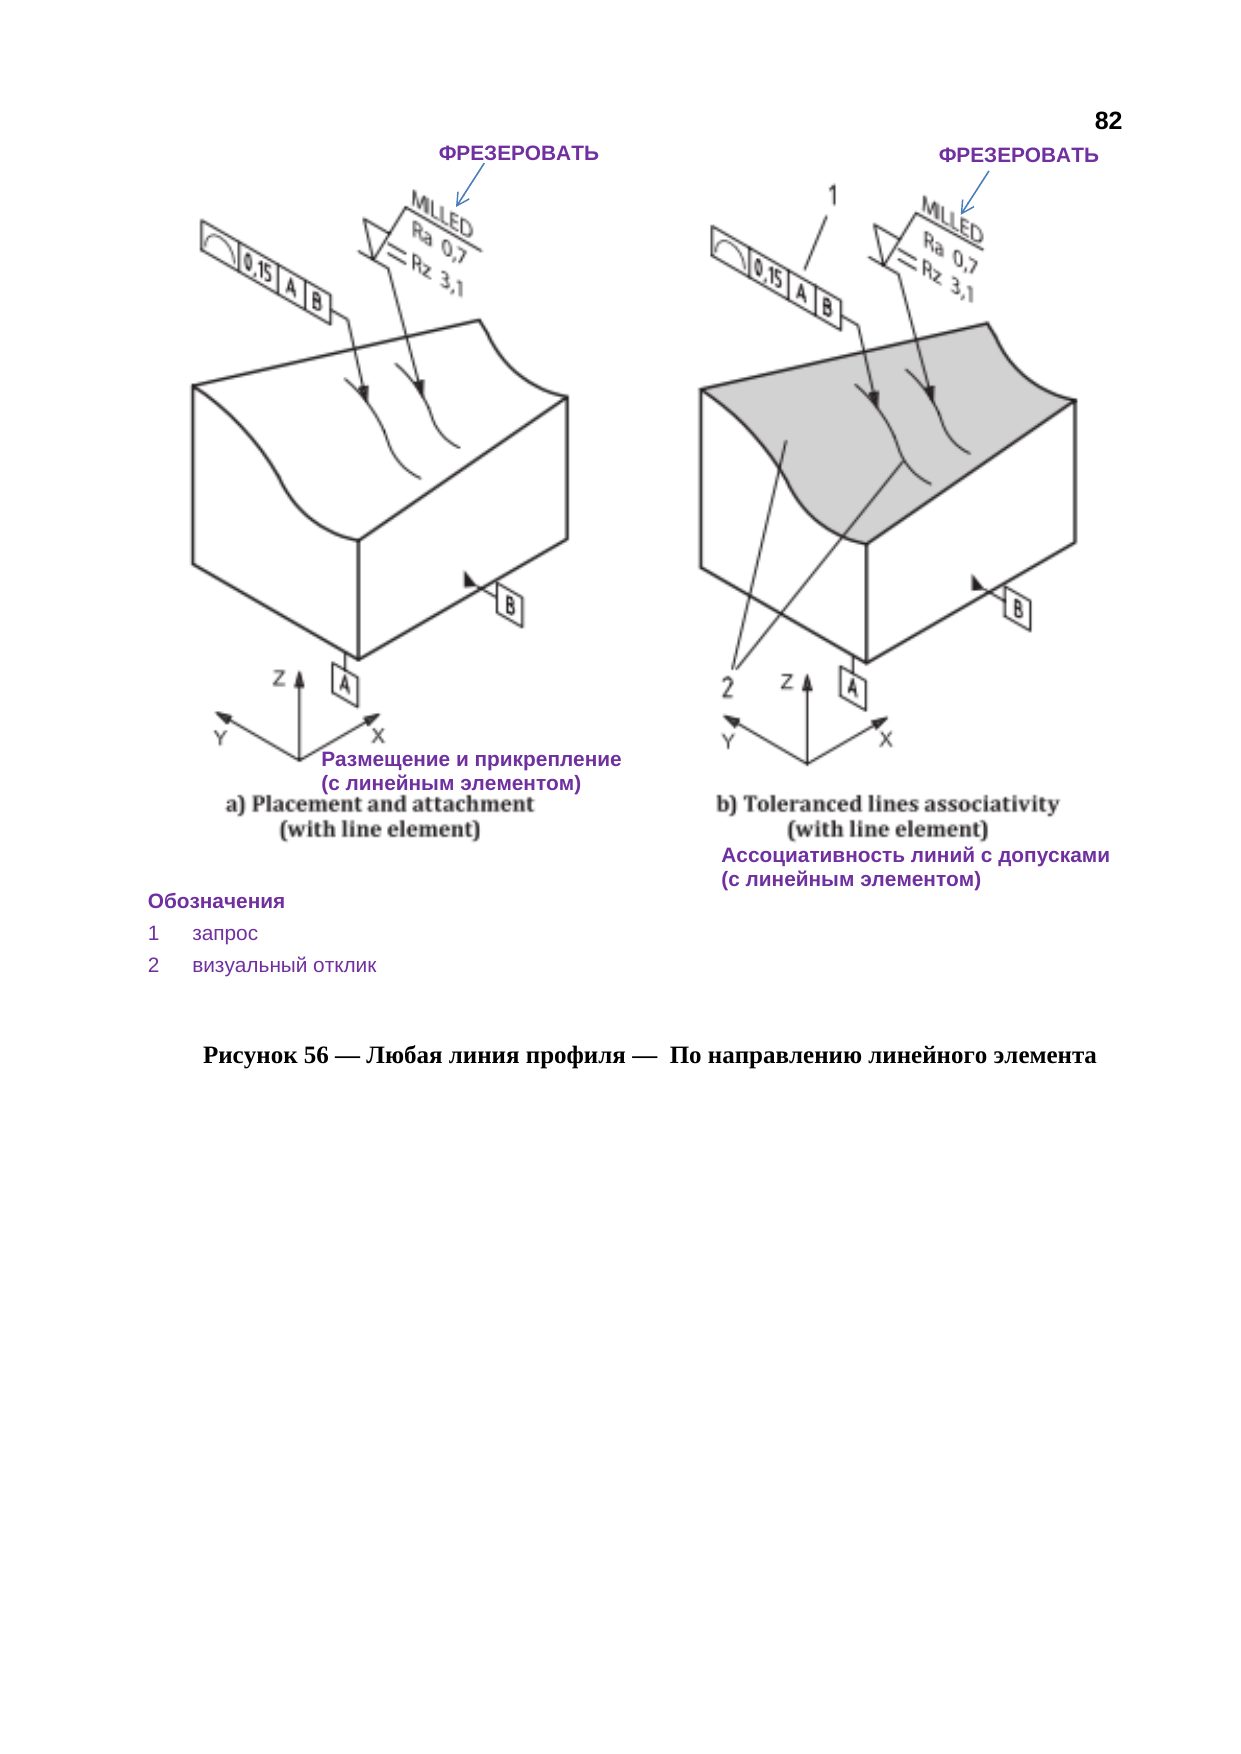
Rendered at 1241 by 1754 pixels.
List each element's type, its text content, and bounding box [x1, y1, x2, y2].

list Обозначения [148, 889, 1152, 913]
list Рисунок 56 — Любая линия профиля — По направлению линейного элемента [148, 1040, 1152, 1068]
list визуальный отклик [148, 953, 1152, 977]
list запрос [148, 921, 1152, 945]
list 82 [148, 106, 1122, 135]
picture [161, 163, 1109, 852]
